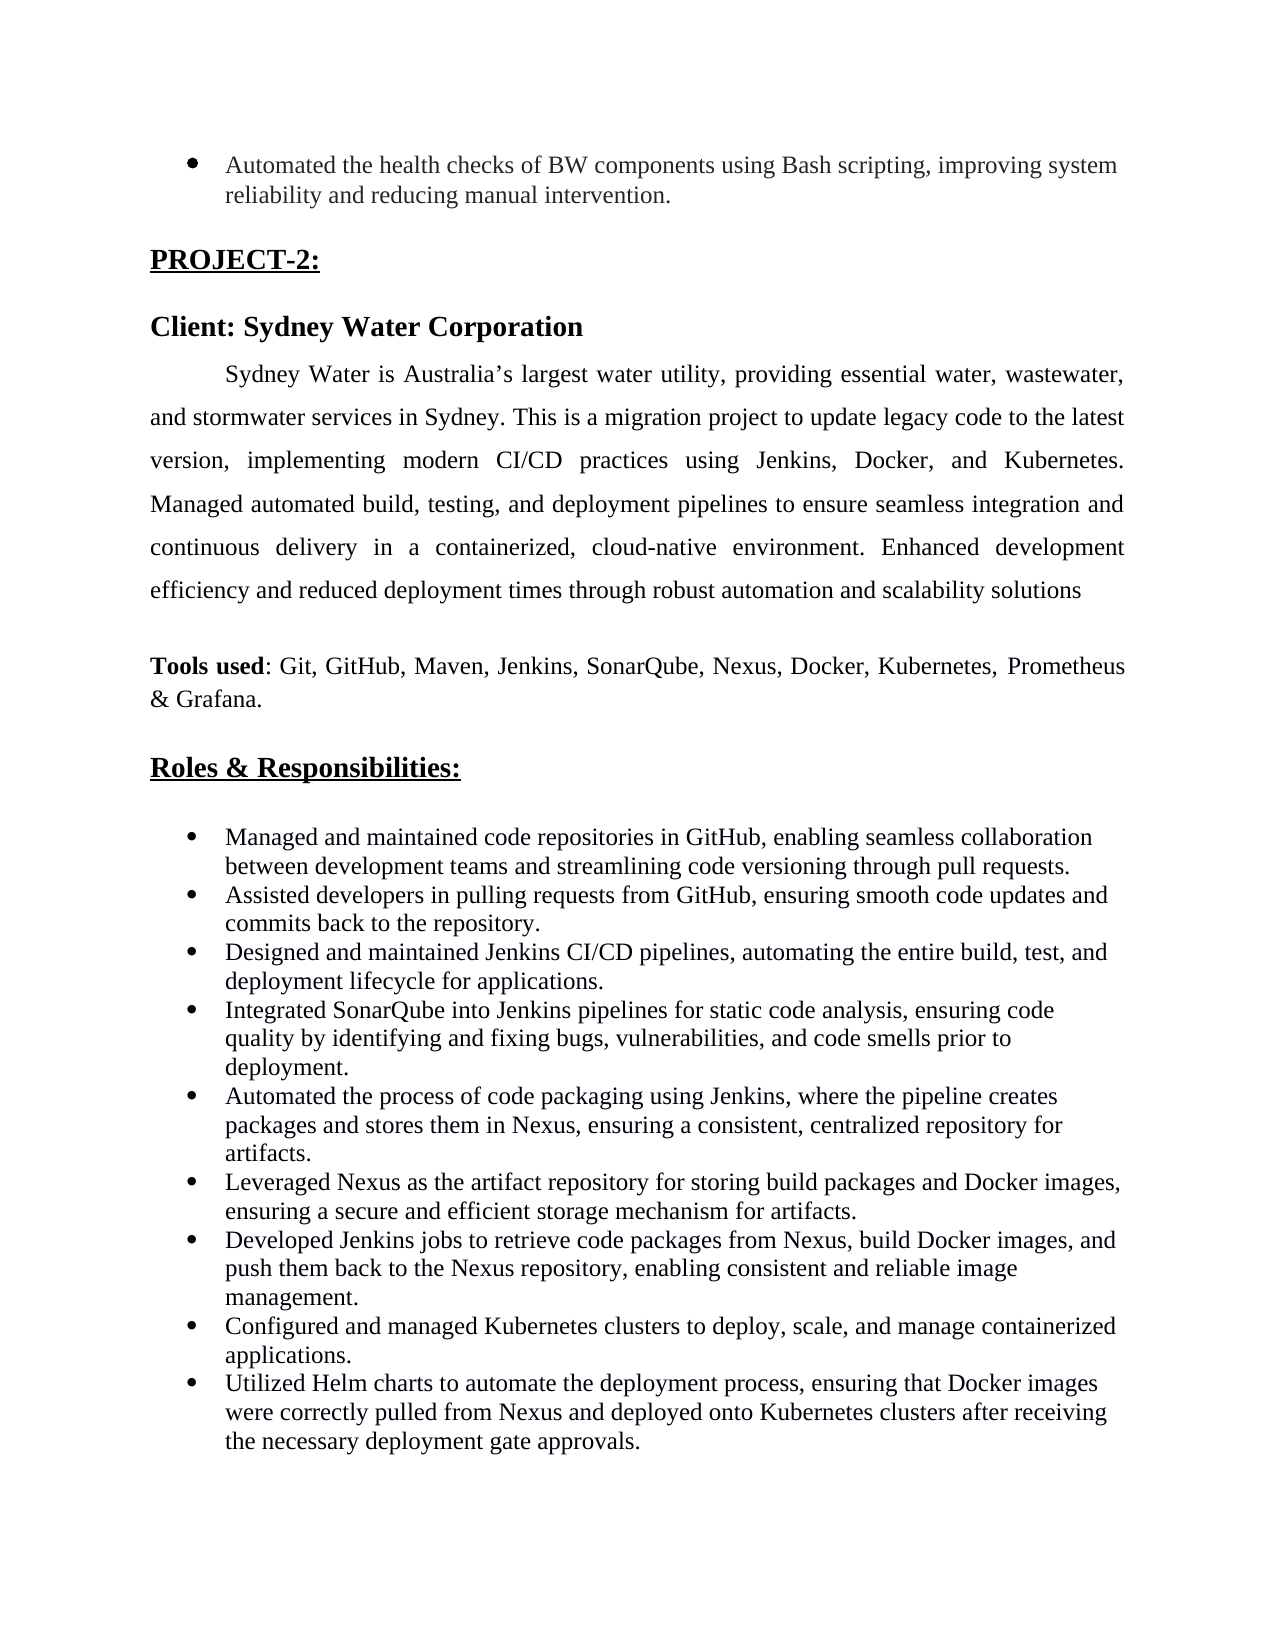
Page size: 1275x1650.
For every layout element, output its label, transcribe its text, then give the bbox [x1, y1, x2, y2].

list Managed and maintained code repositories in GitHub, enabling seamless collaboration between development teams and streamlining code versioning through pull requests. [187, 822, 1125, 880]
list Automated the health checks of BW components using Bash scripting, improving system reliability and reducing manual intervention. [187, 150, 1125, 208]
text PROJECT-2: [150, 242, 1125, 276]
text Tools used: Git, GitHub, Maven, Jenkins, SonarQube, Nexus, Docker, Kubernetes, Prometheus & Grafana. [150, 651, 1125, 713]
list Developed Jenkins jobs to retrieve code packages from Nexus, build Docker images, and push them back to the Nexus repository, enabling consistent and reliable image management. [187, 1225, 1125, 1311]
list Utilized Helm charts to automate the deployment process, ensuring that Docker images were correctly pulled from Nexus and deployed onto Kubernetes clusters after receiving the necessary deployment gate approvals. [187, 1368, 1125, 1455]
list Integrated SonarQube into Jenkins pipelines for static code analysis, ensuring code quality by identifying and fixing bugs, vulnerabilities, and code smells prior to deployment. [187, 995, 1125, 1081]
text Sydney Water is Australia’s largest water utility, providing essential water, wastewater, and stormwater services in Sydney. This is a migration project to update legacy code to the latest version, implementing modern CI/CD practices using Jenkins, Docker, and Kubernetes. Managed automated build, testing, and deployment pipelines to ensure seamless integration and continuous delivery in a containerized, cloud-native environment. Enhanced development efficiency and reduced deployment times through robust automation and scalability solutions [150, 359, 1125, 604]
list Assisted developers in pulling requests from GitHub, ensuring smooth code updates and commits back to the repository. [187, 880, 1125, 937]
list Automated the process of code packaging using Jenkins, where the pipeline creates packages and stores them in Nexus, ensuring a consistent, centralized repository for artifacts. [187, 1081, 1125, 1167]
text Client: Sydney Water Corporation [150, 309, 1125, 343]
text Roles & Responsibilities: [150, 750, 1125, 784]
list Designed and maintained Jenkins CI/CD pipelines, automating the entire build, test, and deployment lifecycle for applications. [187, 937, 1125, 995]
list Configured and managed Kubernetes clusters to deploy, scale, and manage containerized applications. [187, 1311, 1125, 1368]
list Leveraged Nexus as the artifact repository for storing build packages and Docker images, ensuring a secure and efficient storage mechanism for artifacts. [187, 1167, 1125, 1225]
